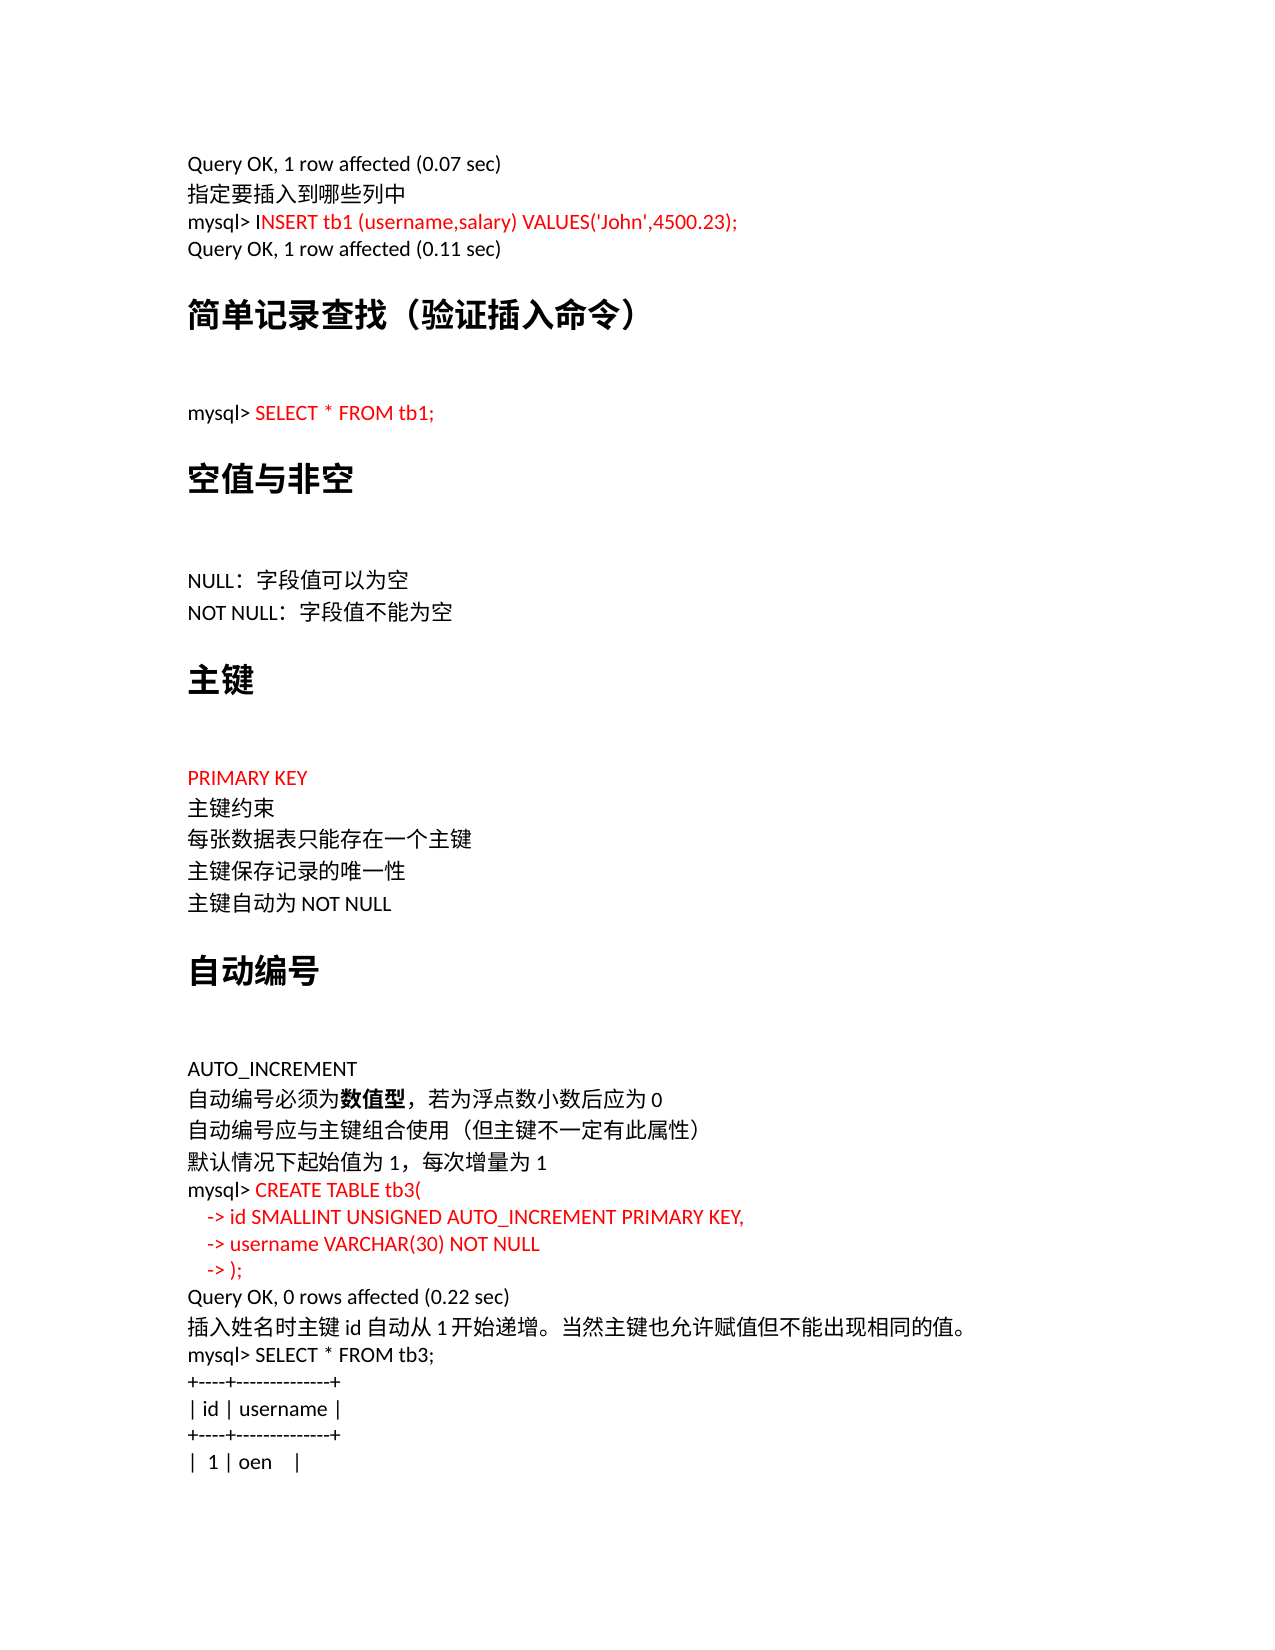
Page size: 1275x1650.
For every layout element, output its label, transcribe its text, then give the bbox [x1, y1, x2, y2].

text mysql> INSERT tb1 (username,salary) VALUES('John',4500.23); [187, 208, 1087, 235]
subtitle 自动编号 [187, 944, 1087, 993]
text 主键约束 [187, 791, 1087, 822]
text PRIMARY KEY [187, 764, 1087, 791]
text | 1 | oen | [187, 1448, 1087, 1475]
text 插入姓名时主键id自动从1开始递增。当然主键也允许赋值但不能出现相同的值。 [187, 1310, 1087, 1342]
text -> id SMALLINT UNSIGNED AUTO_INCREMENT PRIMARY KEY, [187, 1203, 1087, 1230]
text mysql> SELECT * FROM tb3; [187, 1342, 1087, 1368]
text 主键保存记录的唯一性 [187, 854, 1087, 886]
text NULL：字段值可以为空 [187, 563, 1087, 595]
text | id | username | [187, 1395, 1087, 1422]
text 默认情况下起始值为1，每次增量为1 [187, 1145, 1087, 1177]
text 自动编号必须为数值型，若为浮点数小数后应为0 [187, 1082, 1087, 1113]
text Query OK, 1 row affected (0.07 sec) [187, 150, 1087, 177]
text 指定要插入到哪些列中 [187, 177, 1087, 208]
text +----+--------------+ [187, 1422, 1087, 1448]
text 每张数据表只能存在一个主键 [187, 822, 1087, 854]
text mysql> SELECT * FROM tb1; [187, 399, 1087, 426]
text -> username VARCHAR(30) NOT NULL [187, 1230, 1087, 1257]
text NOT NULL：字段值不能为空 [187, 595, 1087, 627]
subtitle 空值与非空 [187, 453, 1087, 501]
text AUTO_INCREMENT [187, 1055, 1087, 1082]
text Query OK, 0 rows affected (0.22 sec) [187, 1283, 1087, 1310]
text Query OK, 1 row affected (0.11 sec) [187, 235, 1087, 262]
subtitle 简单记录查找（验证插入命令） [187, 289, 1087, 337]
text 自动编号应与主键组合使用（但主键不一定有此属性） [187, 1113, 1087, 1145]
text 主键自动为NOT NULL [187, 886, 1087, 917]
text +----+--------------+ [187, 1368, 1087, 1395]
text -> ); [187, 1257, 1087, 1283]
subtitle 主键 [187, 654, 1087, 702]
text mysql> CREATE TABLE tb3( [187, 1177, 1087, 1203]
